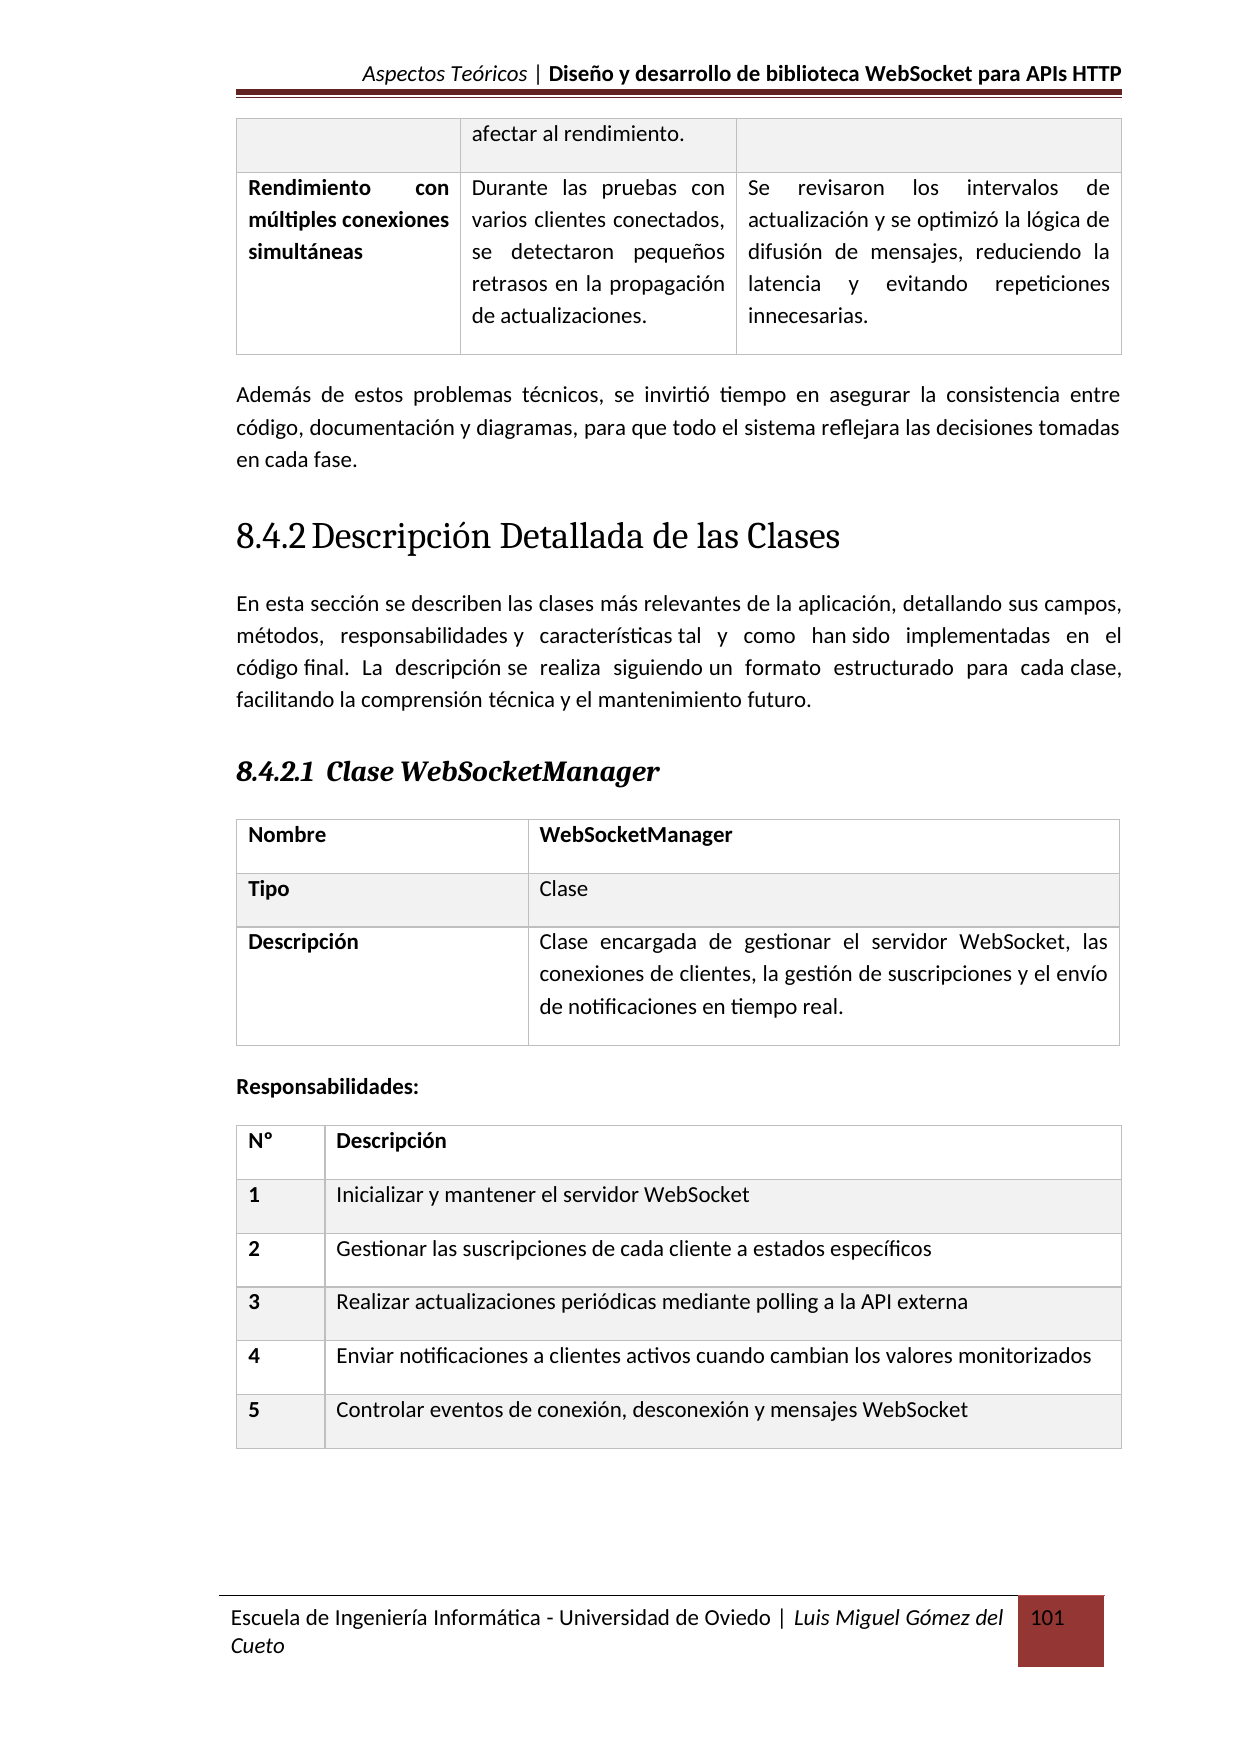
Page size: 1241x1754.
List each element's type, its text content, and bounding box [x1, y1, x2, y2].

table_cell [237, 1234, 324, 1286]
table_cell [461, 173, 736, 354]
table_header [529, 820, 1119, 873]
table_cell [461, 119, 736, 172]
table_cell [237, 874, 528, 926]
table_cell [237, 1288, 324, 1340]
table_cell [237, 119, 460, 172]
text En esta sección se describen las clases más relevantes de la aplicación, detallando sus campos, métodos, responsabilidades y características tal y como han sido implementadas en el código final. La descripción se realiza siguiendo un formato estructurado para cada clase, facilitando la comprensión técnica y el mantenimiento futuro. [236, 589, 1122, 714]
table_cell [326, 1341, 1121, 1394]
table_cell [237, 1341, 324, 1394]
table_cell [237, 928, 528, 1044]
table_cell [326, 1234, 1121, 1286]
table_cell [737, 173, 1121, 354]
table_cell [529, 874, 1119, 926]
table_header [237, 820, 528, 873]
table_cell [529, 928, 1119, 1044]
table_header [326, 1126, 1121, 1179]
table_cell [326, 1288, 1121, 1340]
text Responsabilidades: [236, 1072, 1122, 1100]
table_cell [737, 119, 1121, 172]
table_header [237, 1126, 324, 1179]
subtitle Descripción Detallada de las Clases [236, 514, 1122, 558]
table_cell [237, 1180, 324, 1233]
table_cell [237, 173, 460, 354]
subtitle Clase WebSocketManager [236, 755, 1122, 789]
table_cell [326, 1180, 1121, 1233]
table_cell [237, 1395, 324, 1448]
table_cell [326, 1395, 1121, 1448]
text Además de estos problemas técnicos, se invirtió tiempo en asegurar la consistencia entre código, documentación y diagramas, para que todo el sistema reflejara las decisiones tomadas en cada fase. [236, 380, 1122, 473]
